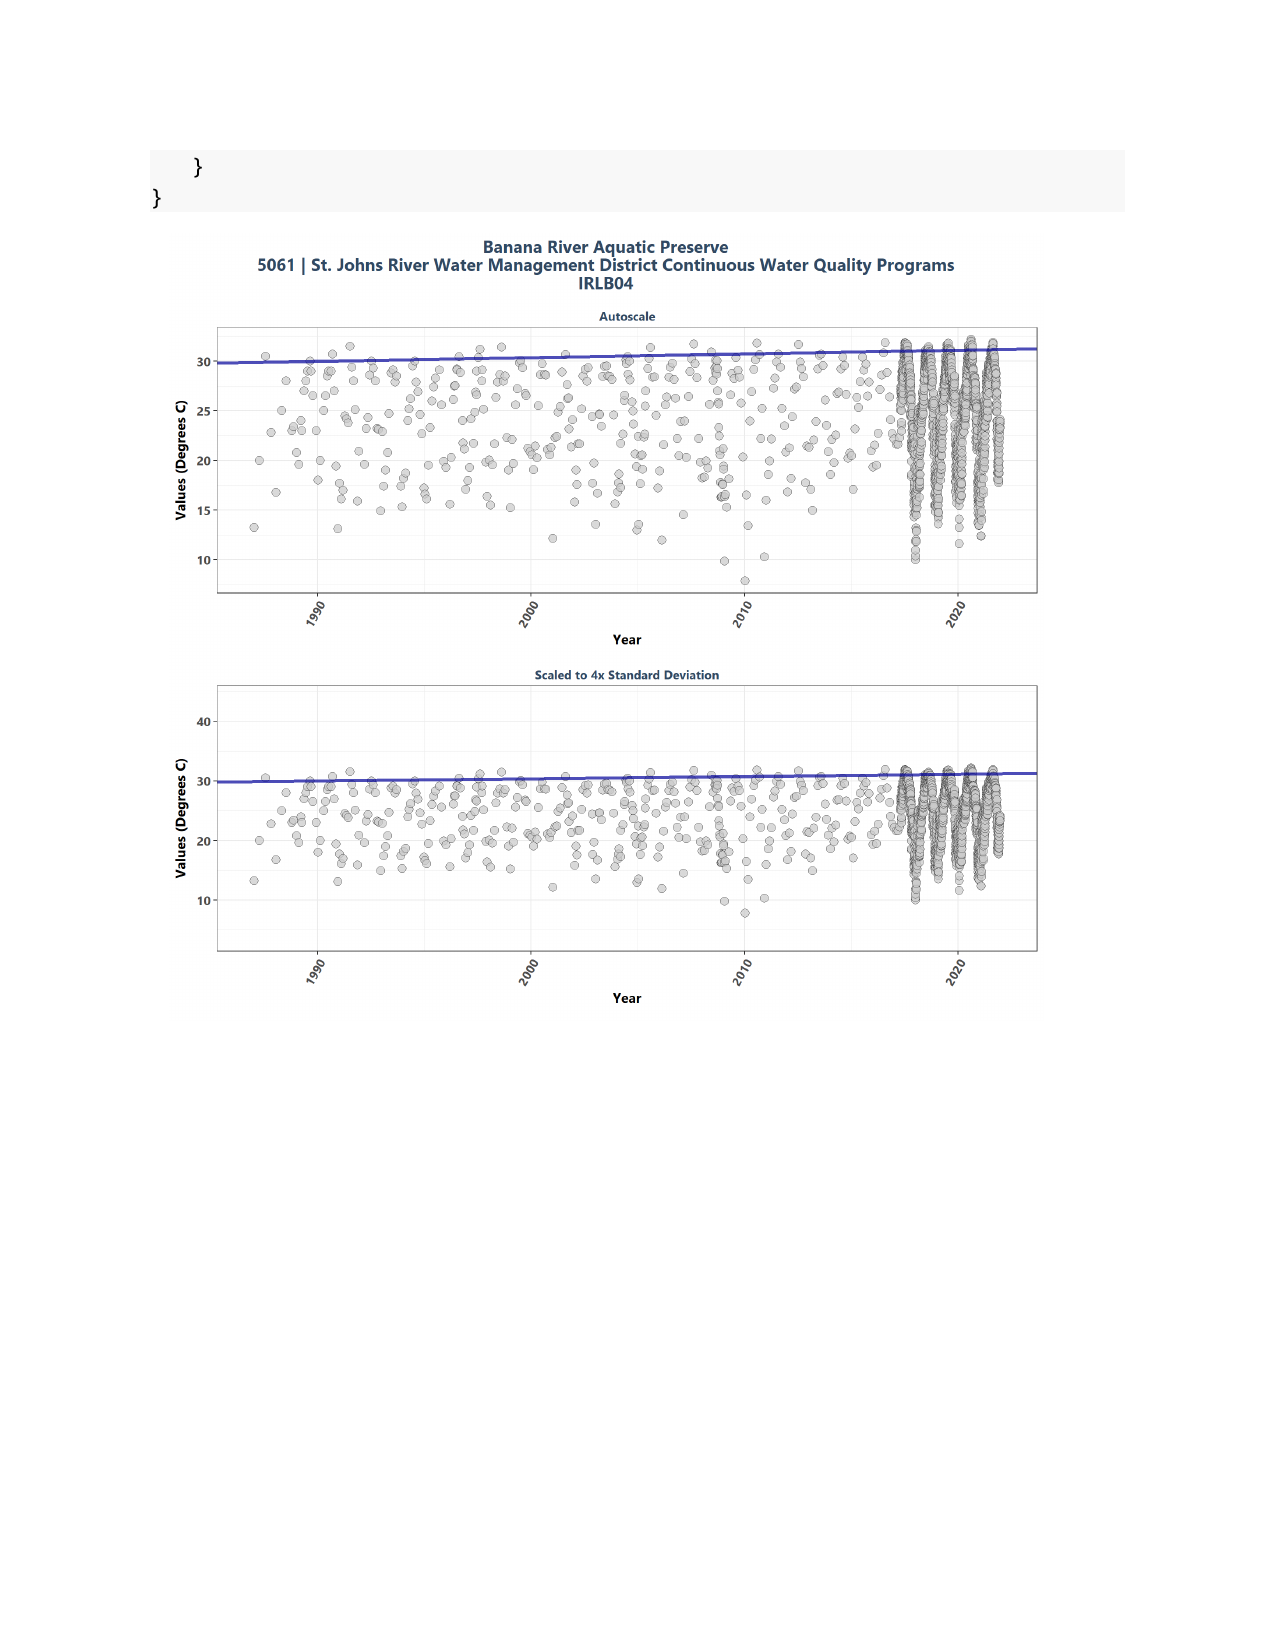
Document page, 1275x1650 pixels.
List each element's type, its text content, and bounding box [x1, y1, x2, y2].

picture [168, 233, 1044, 1021]
